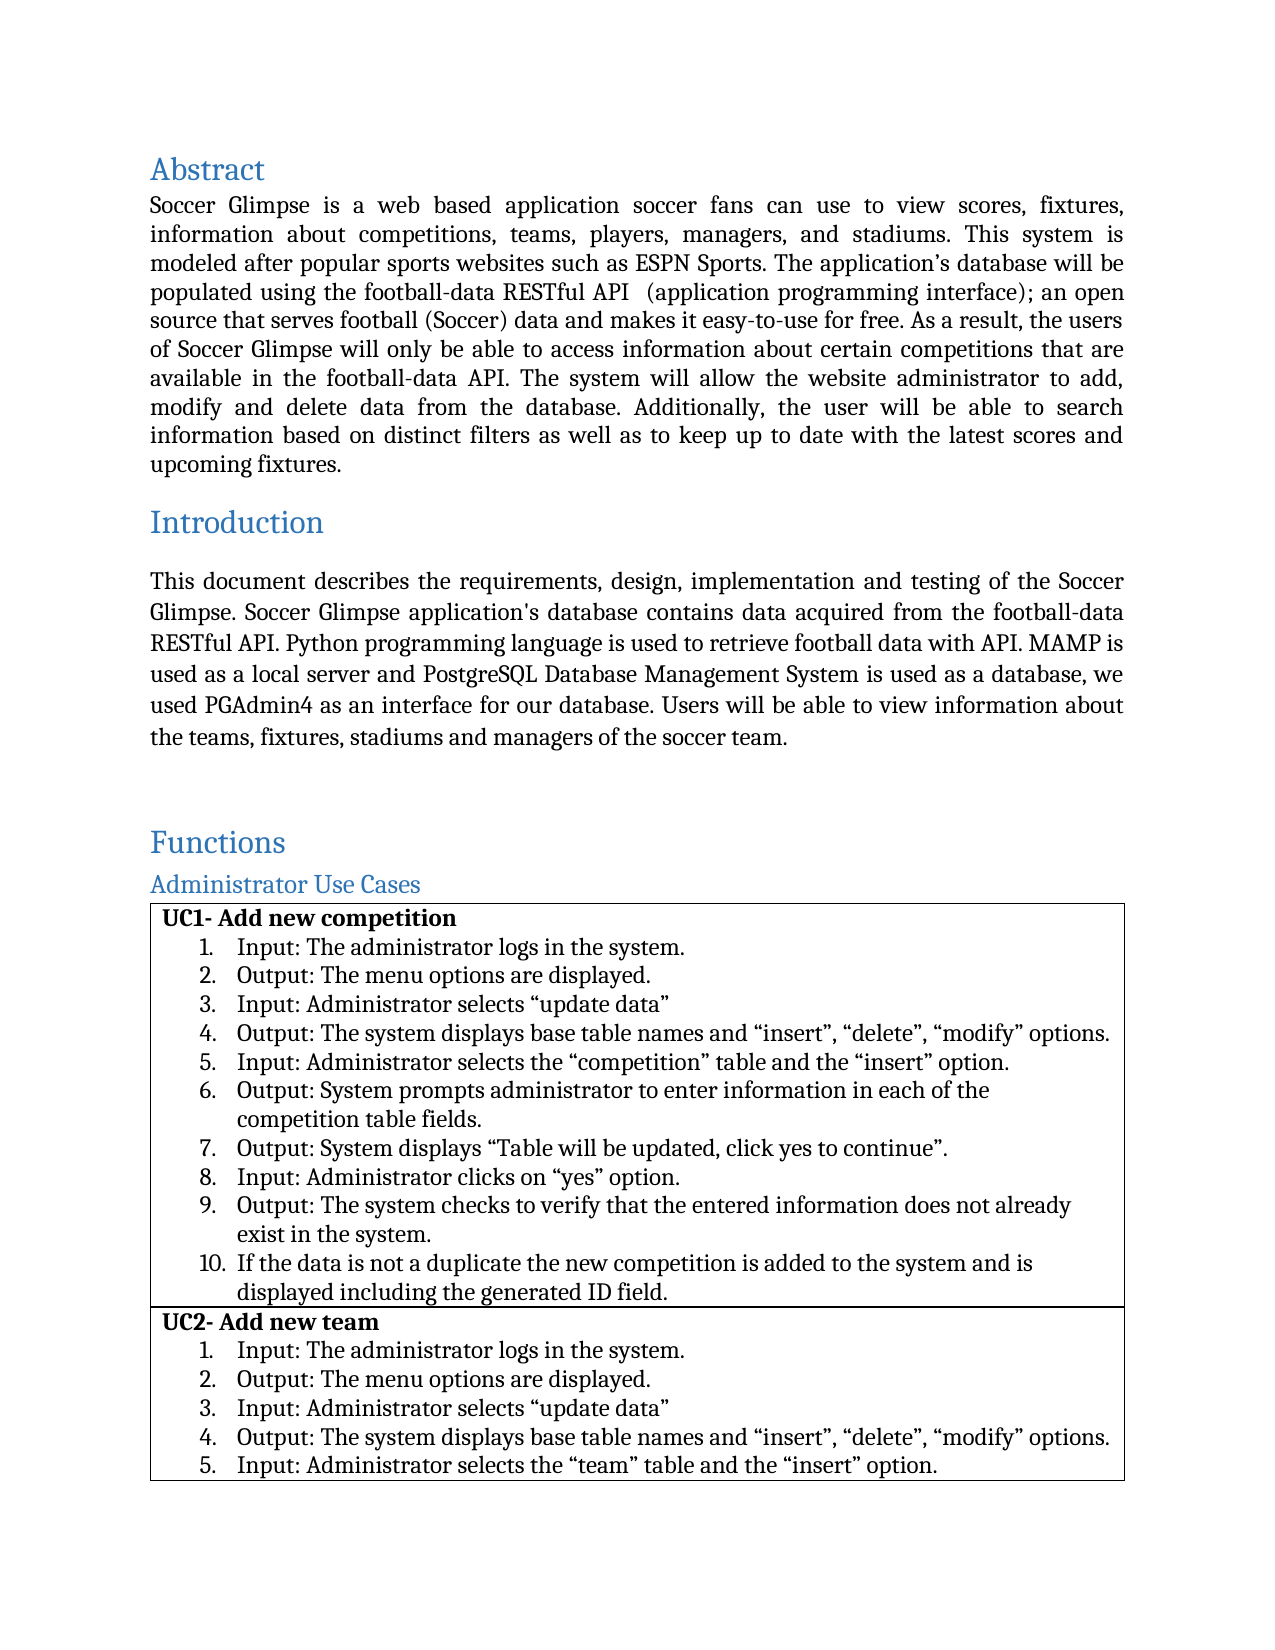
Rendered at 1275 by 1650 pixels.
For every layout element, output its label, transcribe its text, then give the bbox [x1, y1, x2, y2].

subtitle Introduction [150, 504, 1125, 542]
subtitle Functions [150, 824, 1125, 862]
subtitle Administrator Use Cases [150, 869, 1125, 901]
text This document describes the requirements, design, implementation and testing of the Soccer Glimpse. Soccer Glimpse application's database contains data acquired from the football-data RESTful API. Python programming language is used to retrieve football data with API. MAMP is used as a local server and PostgreSQL Database Management System is used as a database, we used PGAdmin4 as an interface for our database. Users will be able to view information about the teams, fixtures, stadiums and managers of the soccer team. [150, 567, 1125, 751]
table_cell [151, 1308, 1124, 1480]
text Soccer Glimpse is a web based application soccer fans can use to view scores, fixtures, information about competitions, teams, players, managers, and stadiums. This system is modeled after popular sports websites such as ESPN Sports. The application’s database will be populated using the football-data RESTful API (application programming interface); an open source that serves football (Soccer) data and makes it easy-to-use for free. As a result, the users of Soccer Glimpse will only be able to access information about certain competitions that are available in the football-data API. The system will allow the website administrator to add, modify and delete data from the database. Additionally, the user will be able to search information based on distinct filters as well as to keep up to date with the latest scores and upcoming fixtures. [150, 191, 1125, 479]
subtitle Abstract [150, 150, 1125, 188]
table_header UC1- Add new competition Input: The administrator logs in the system. Output: The menu options are displayed. Input: Administrator selects “update data” Output: The system displays base table names and “insert”, “delete”, “modify” options. Input: Administrator selects the “competition” table and the “insert” option. Output: System prompts administrator to enter information in each of the competition table fields. Output: System displays “Table will be updated, click yes to continue”. Input: Administrator clicks on “yes” option. Output: The system checks to verify that the entered information does not already exist in the system. If the data is not a duplicate the new competition is added to the system and is displayed including the generated ID field. [151, 904, 1124, 1306]
